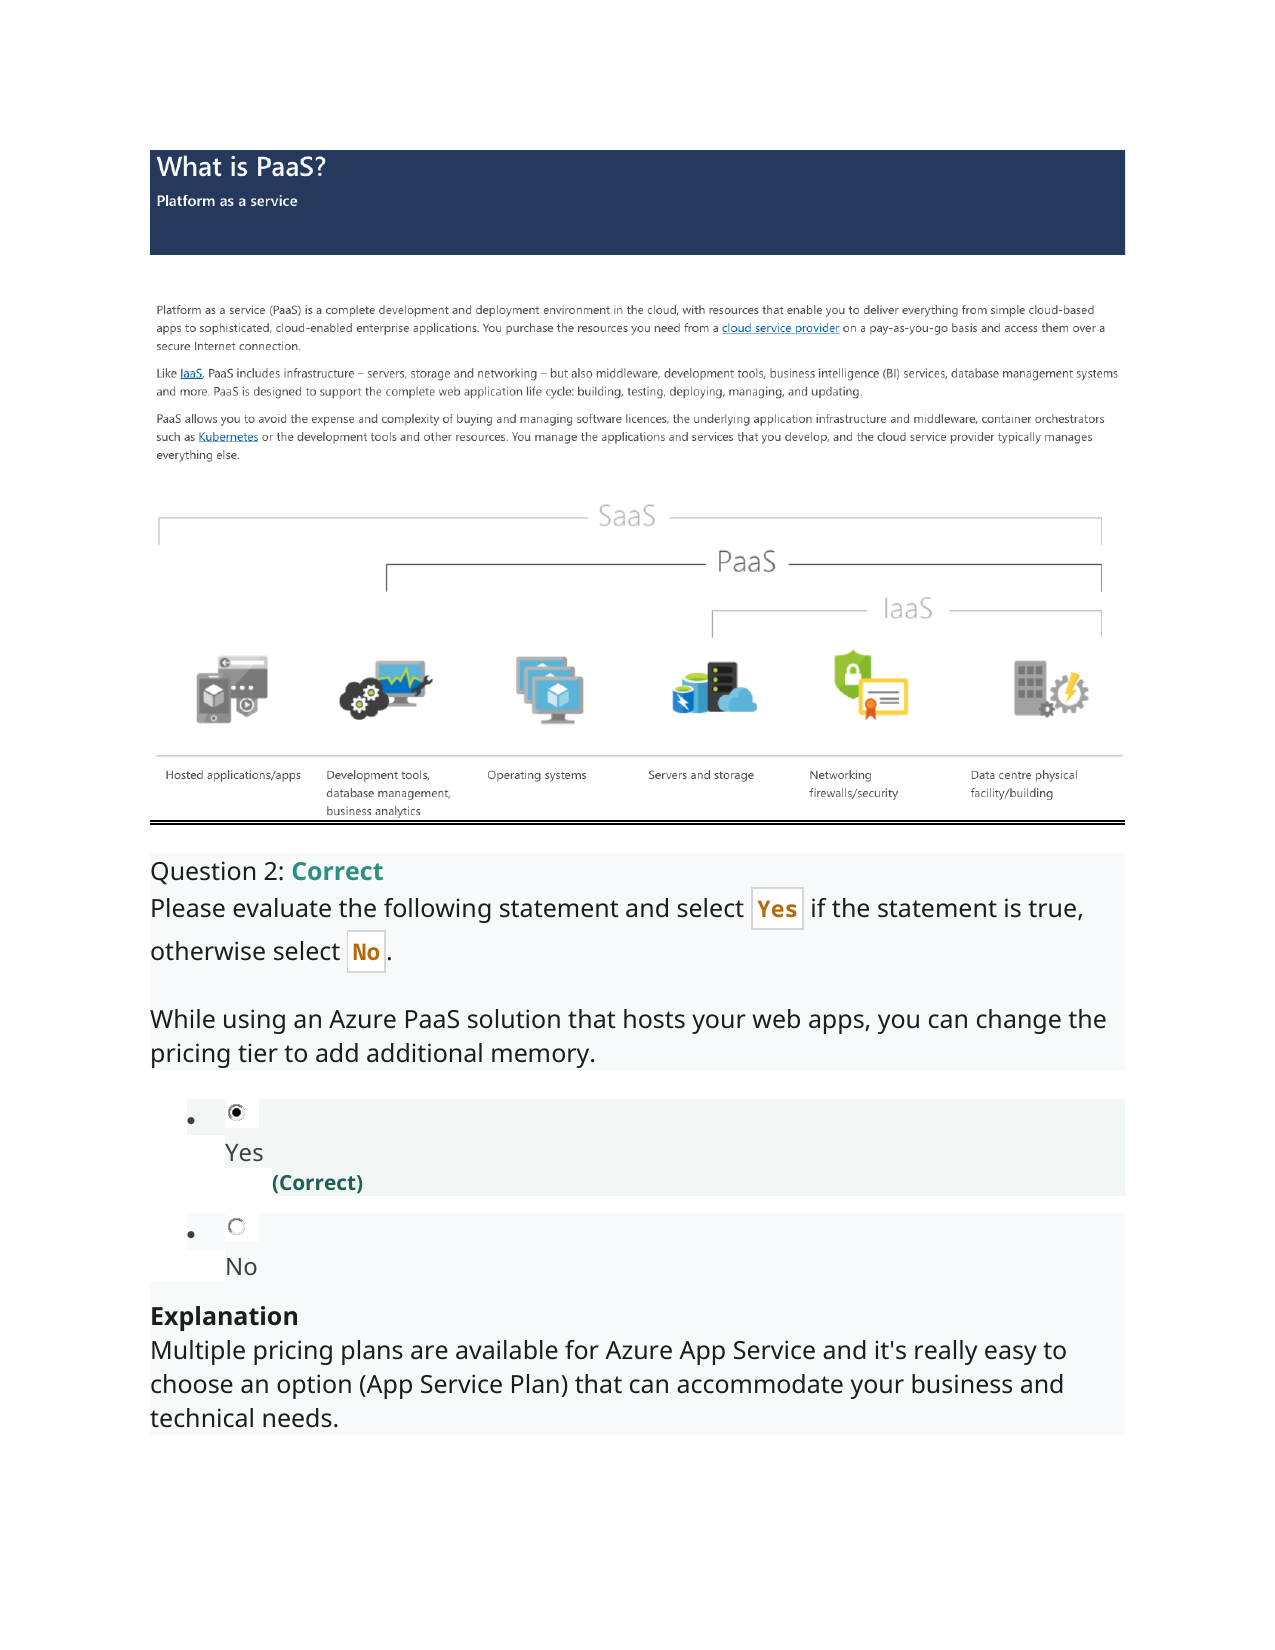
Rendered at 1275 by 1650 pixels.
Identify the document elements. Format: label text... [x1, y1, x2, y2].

text No [225, 1249, 1125, 1282]
text Question 2: Correct [150, 853, 1125, 887]
text Explanation [150, 1298, 1125, 1333]
text Multiple pricing plans are available for Azure App Service and it's really easy to choose an option (App Service Plan) that can accommodate your business and technical needs. [150, 1333, 1125, 1435]
text Yes [225, 1135, 1125, 1168]
text While using an Azure PaaS solution that hosts your web apps, you can change the pricing tier to add additional memory. [150, 1002, 1125, 1070]
text (Correct) [272, 1168, 1125, 1196]
text Please evaluate the following statement and select Yes if the statement is true, otherwise select No. [150, 887, 1125, 973]
picture [150, 150, 1125, 820]
list ​ [187, 1099, 1125, 1135]
list ​ [187, 1213, 1125, 1249]
